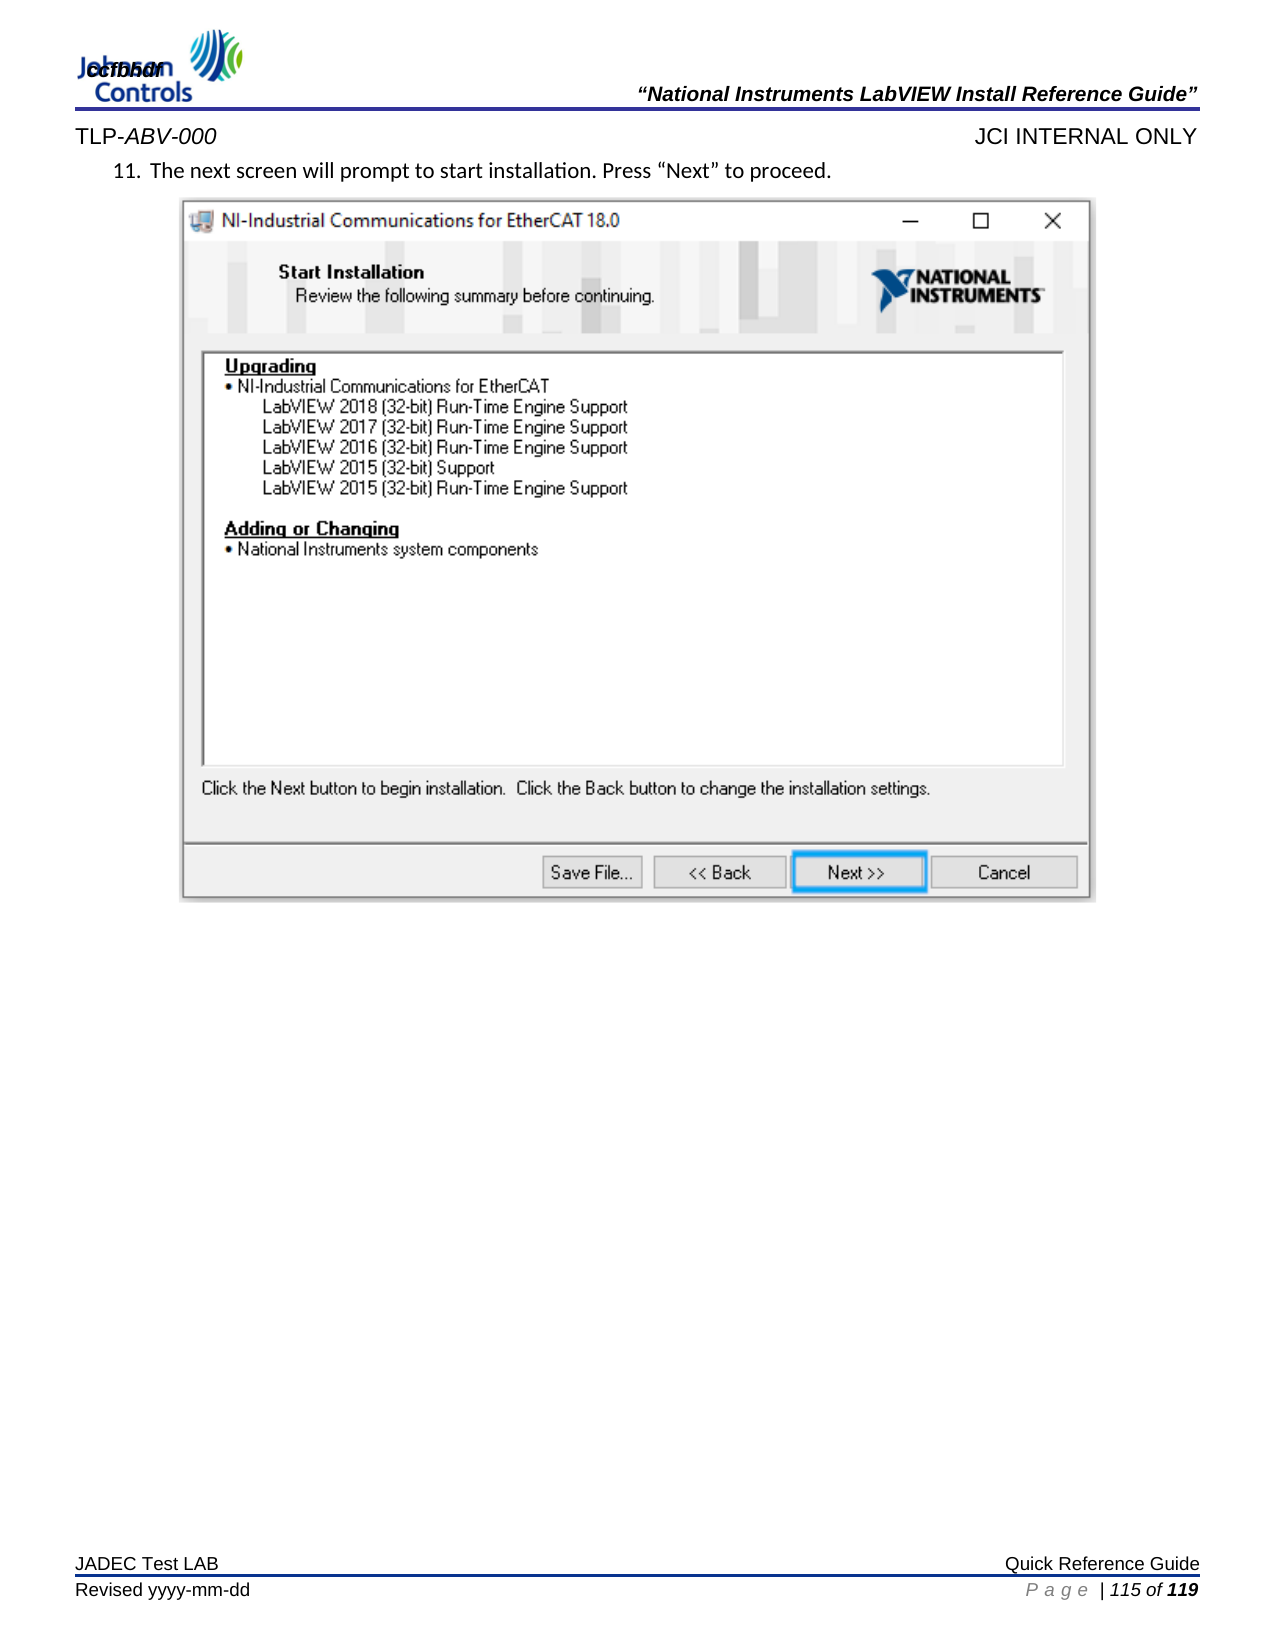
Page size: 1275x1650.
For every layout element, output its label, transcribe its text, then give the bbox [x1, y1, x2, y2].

picture [178, 196, 1097, 906]
list The next screen will prompt to start installation. Press “Next” to proceed. [112, 156, 1200, 184]
picture [76, 26, 246, 105]
